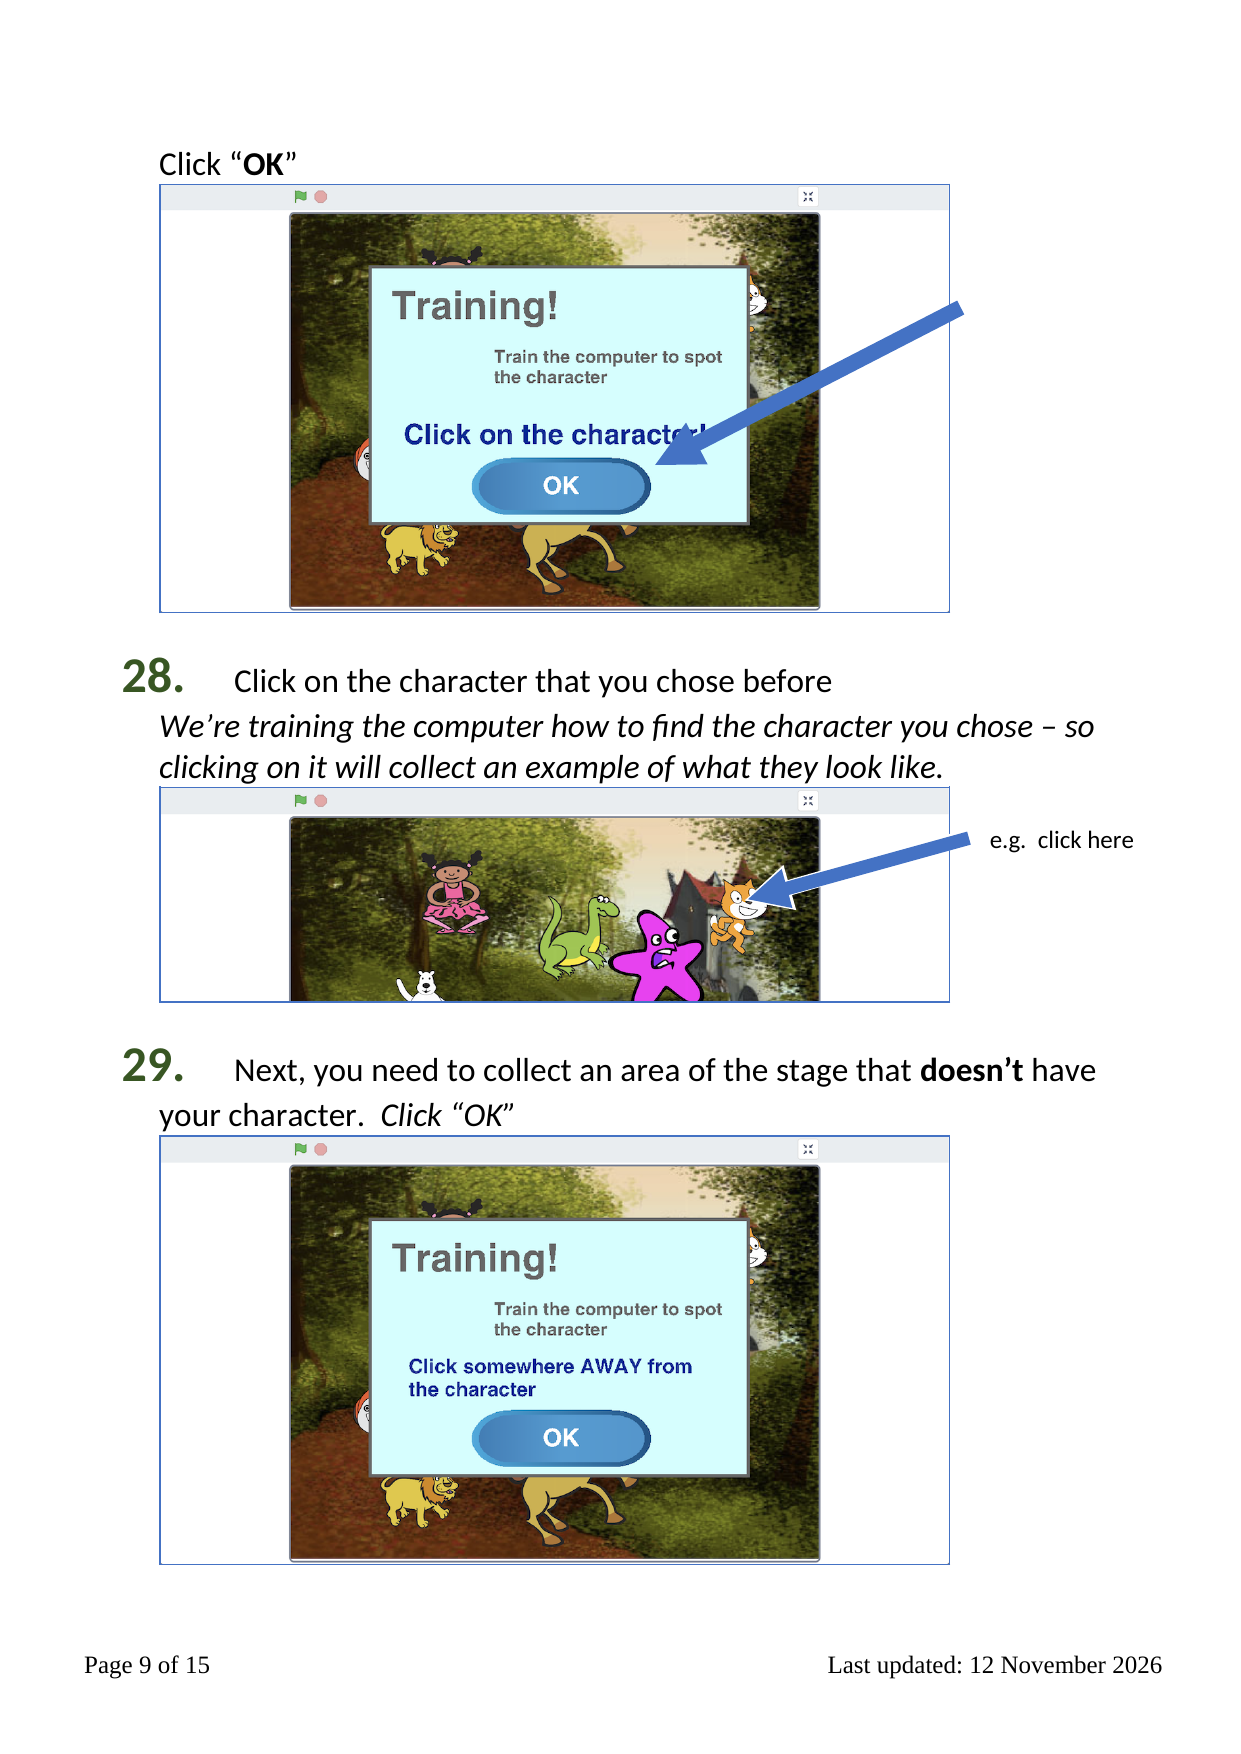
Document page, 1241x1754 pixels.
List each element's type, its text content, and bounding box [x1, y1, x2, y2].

picture [161, 788, 949, 1001]
picture [161, 1137, 949, 1564]
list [121, 102, 1164, 183]
picture [161, 185, 949, 612]
